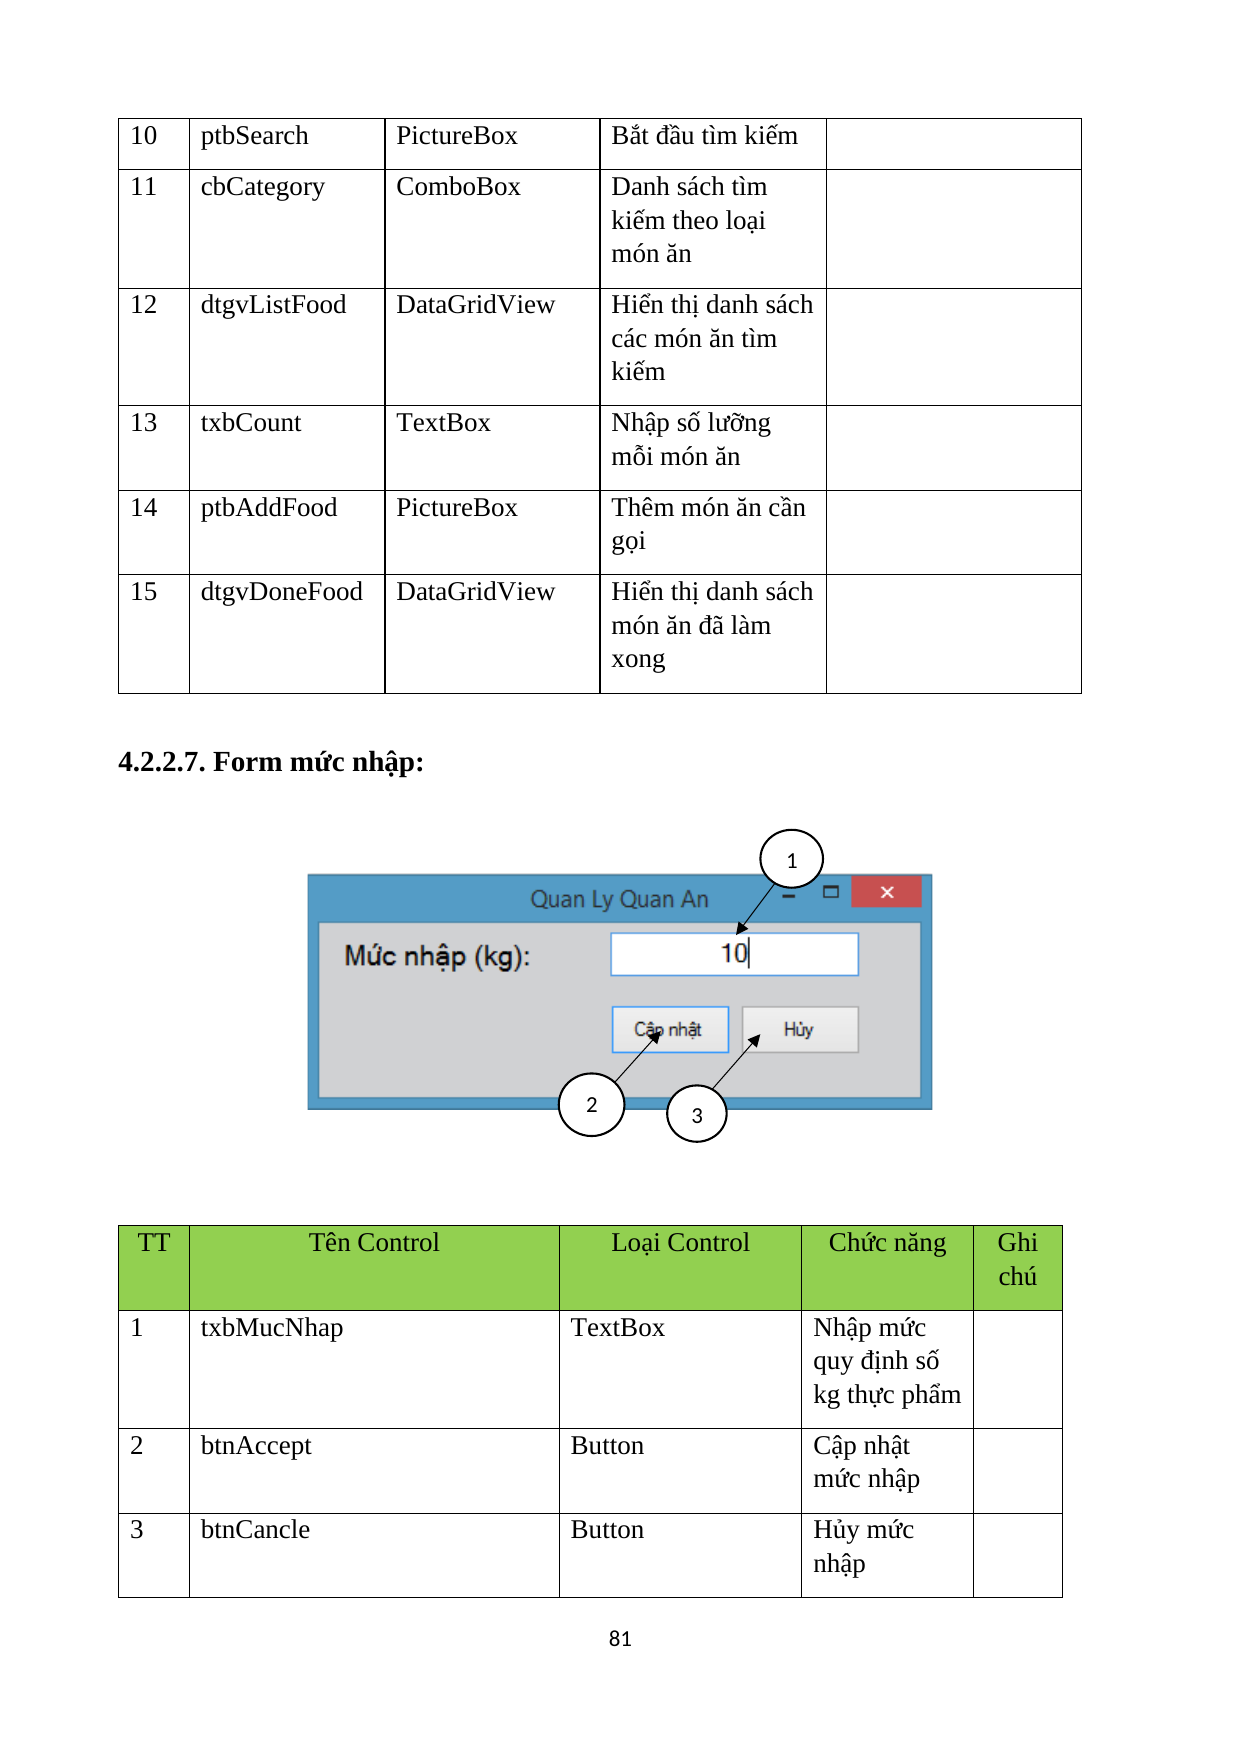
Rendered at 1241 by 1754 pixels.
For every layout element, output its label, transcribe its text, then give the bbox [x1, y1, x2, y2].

table_cell 13 [119, 406, 189, 490]
table_header Loại Control [560, 1226, 801, 1310]
table_cell PictureBox [386, 119, 599, 169]
table_cell cbCategory [190, 170, 384, 287]
table_cell Danh sách tìm kiếm theo loại món ăn [601, 170, 826, 287]
table_cell [827, 119, 1081, 169]
table_cell txbMucNhap [190, 1311, 559, 1428]
table_cell [974, 1514, 1062, 1597]
table_header Chức năng [802, 1226, 973, 1310]
table_cell Bắt đầu tìm kiếm [601, 119, 826, 169]
table_cell dtgvListFood [190, 289, 384, 405]
table_cell ptbAddFood [190, 491, 384, 574]
table_header TT [119, 1226, 189, 1310]
table_cell 14 [119, 491, 189, 574]
table_cell [974, 1429, 1062, 1512]
table_cell [827, 406, 1081, 490]
table_cell Thêm món ăn cần gọi [601, 491, 826, 574]
table_cell Hiển thị danh sách món ăn đã làm xong [601, 575, 826, 692]
table_cell 15 [119, 575, 189, 692]
table_cell 3 [119, 1514, 189, 1597]
table_cell [974, 1311, 1062, 1428]
picture [307, 873, 933, 1110]
table_cell btnAccept [190, 1429, 559, 1512]
subtitle 4.2.2.7. Form mức nhập: [118, 744, 1122, 777]
table_header Tên Control [190, 1226, 559, 1310]
table_cell [827, 170, 1081, 287]
table_cell 2 [119, 1429, 189, 1512]
table_cell TextBox [560, 1311, 801, 1428]
table_cell Hiển thị danh sách các món ăn tìm kiếm [601, 289, 826, 405]
table_cell dtgvDoneFood [190, 575, 384, 692]
table_cell [827, 491, 1081, 574]
table_cell Button [560, 1514, 801, 1597]
table_cell [827, 289, 1081, 405]
table_cell Cập nhật mức nhập [802, 1429, 973, 1512]
table_cell DataGridView [386, 575, 599, 692]
table_cell Nhập số lưỡng mỗi món ăn [601, 406, 826, 490]
table_cell 1 [119, 1311, 189, 1428]
table_cell 10 [119, 119, 189, 169]
table_cell ComboBox [386, 170, 599, 287]
table_cell 11 [119, 170, 189, 287]
table_cell txbCount [190, 406, 384, 490]
table_cell btnCancle [190, 1514, 559, 1597]
table_cell 12 [119, 289, 189, 405]
table_cell ptbSearch [190, 119, 384, 169]
table_header Ghi chú [974, 1226, 1062, 1310]
table_cell TextBox [386, 406, 599, 490]
table_cell [827, 575, 1081, 692]
table_cell Button [560, 1429, 801, 1512]
table_cell DataGridView [386, 289, 599, 405]
table_cell Hủy mức nhập [802, 1514, 973, 1597]
table_cell Nhập mức quy định số kg thực phẩm [802, 1311, 973, 1428]
table_cell PictureBox [386, 491, 599, 574]
